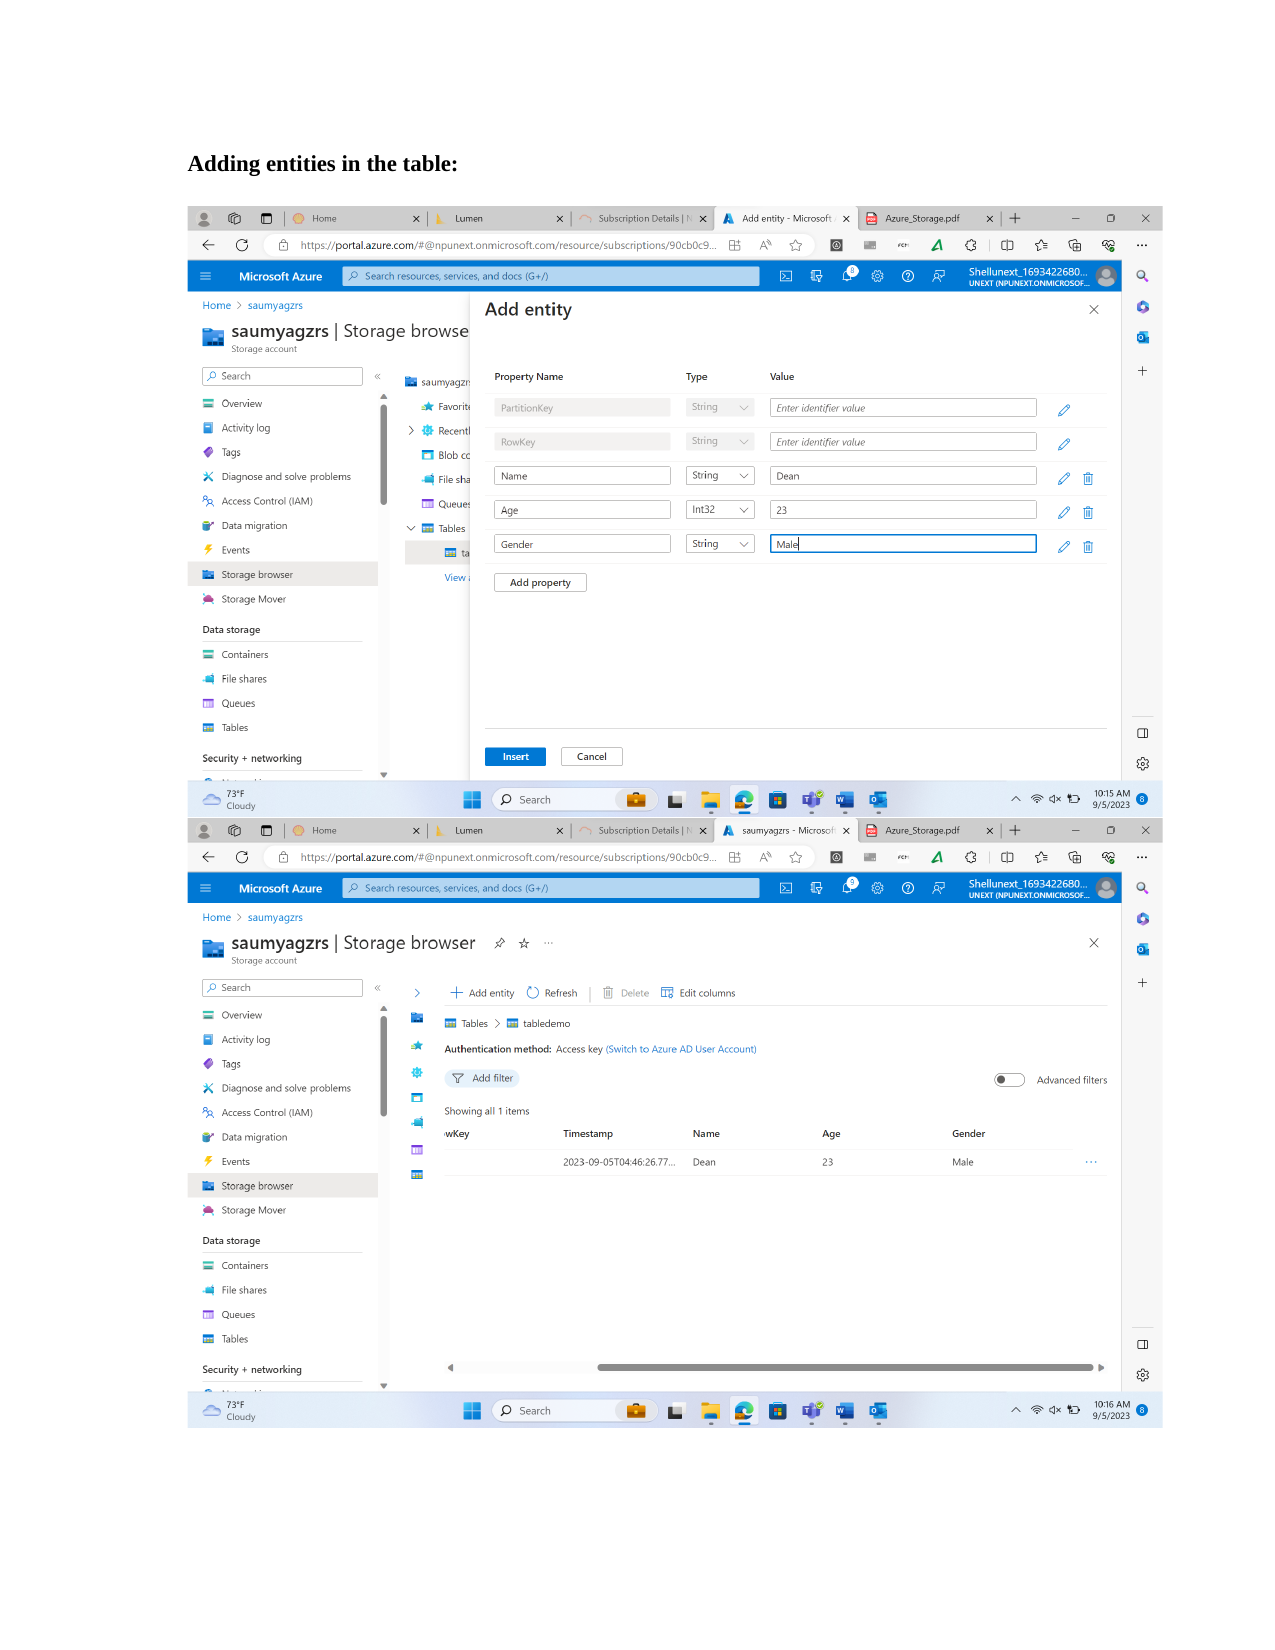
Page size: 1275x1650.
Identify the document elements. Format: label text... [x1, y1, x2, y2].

picture [187, 818, 1163, 1428]
picture [187, 206, 1163, 817]
list Adding entities in the table: [187, 150, 1125, 176]
